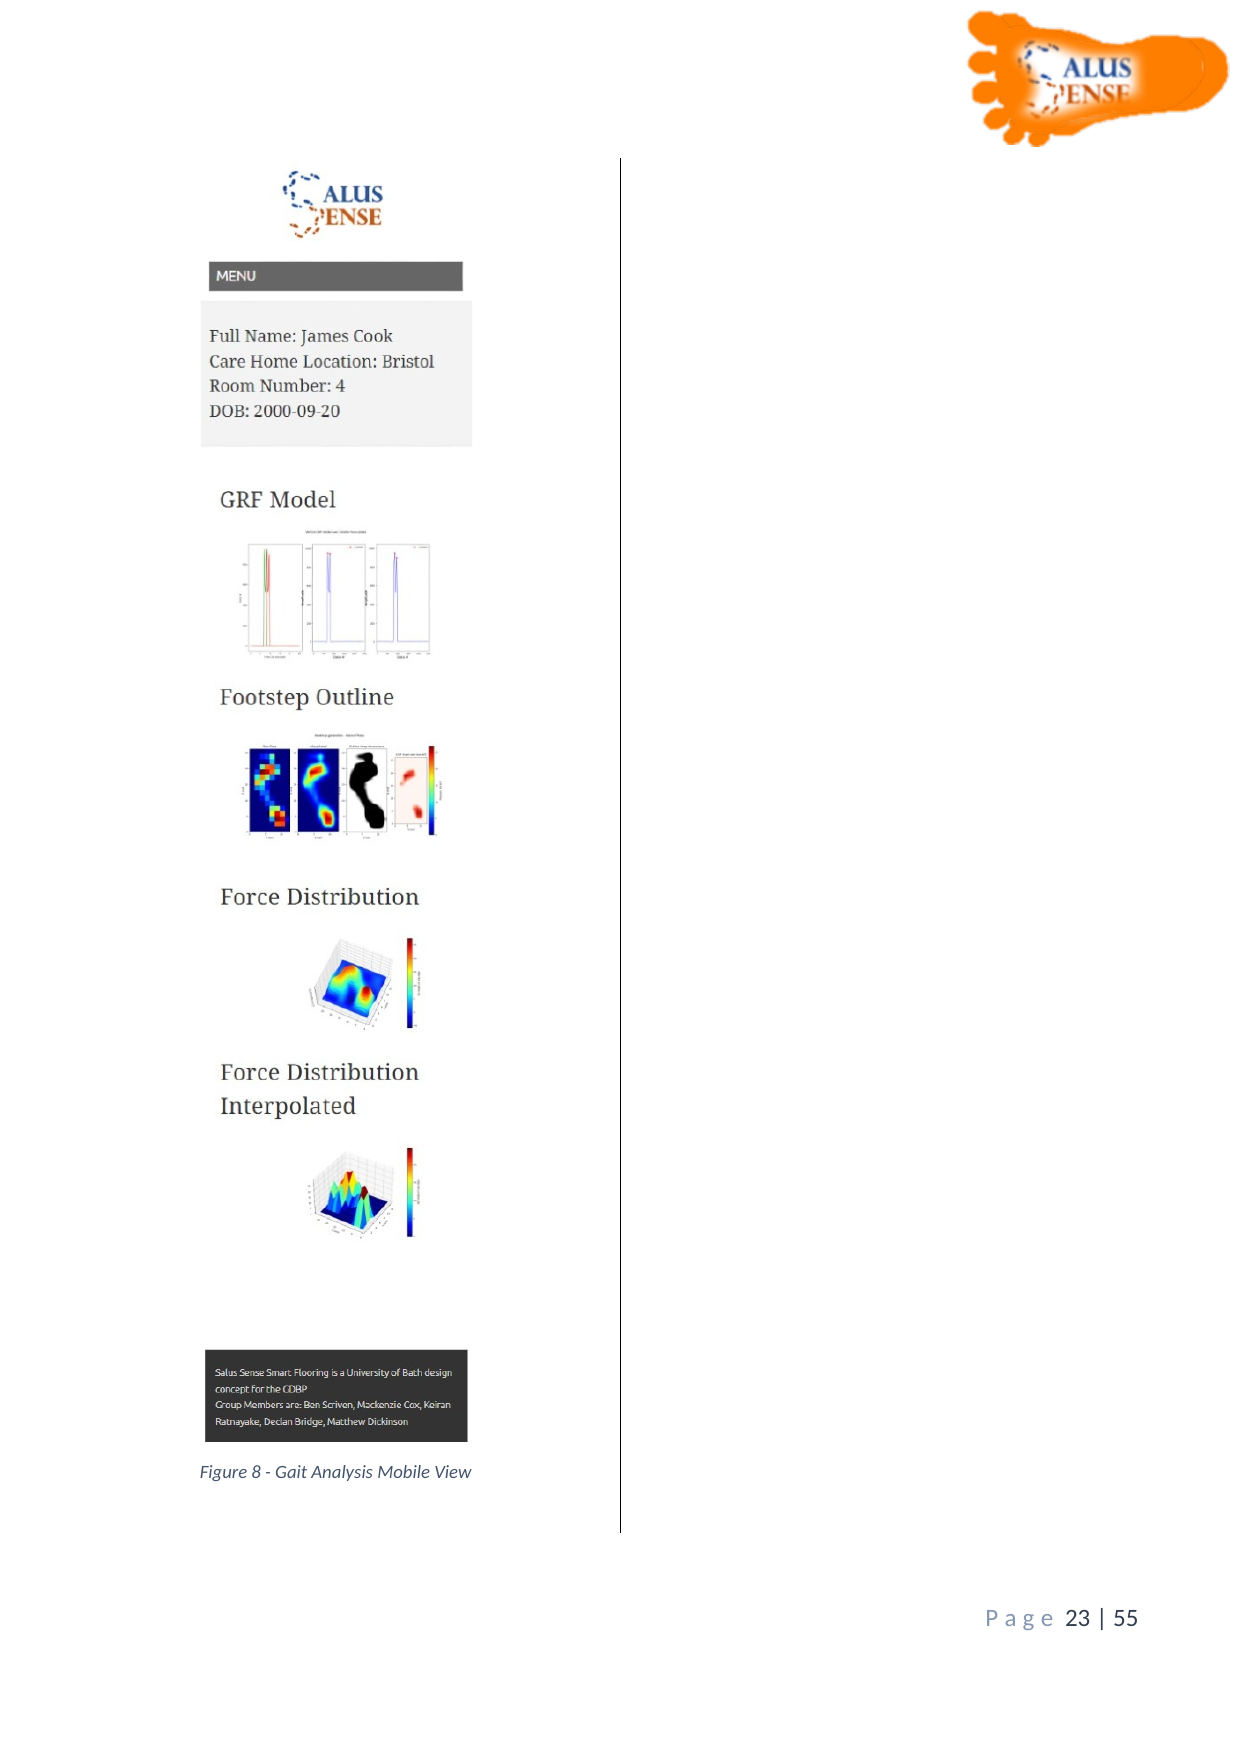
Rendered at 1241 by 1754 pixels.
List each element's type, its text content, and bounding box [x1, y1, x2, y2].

picture [200, 157, 473, 1442]
text Figure 8 - Gait Analysis Mobile View [75, 1461, 598, 1483]
picture [953, 10, 1241, 147]
